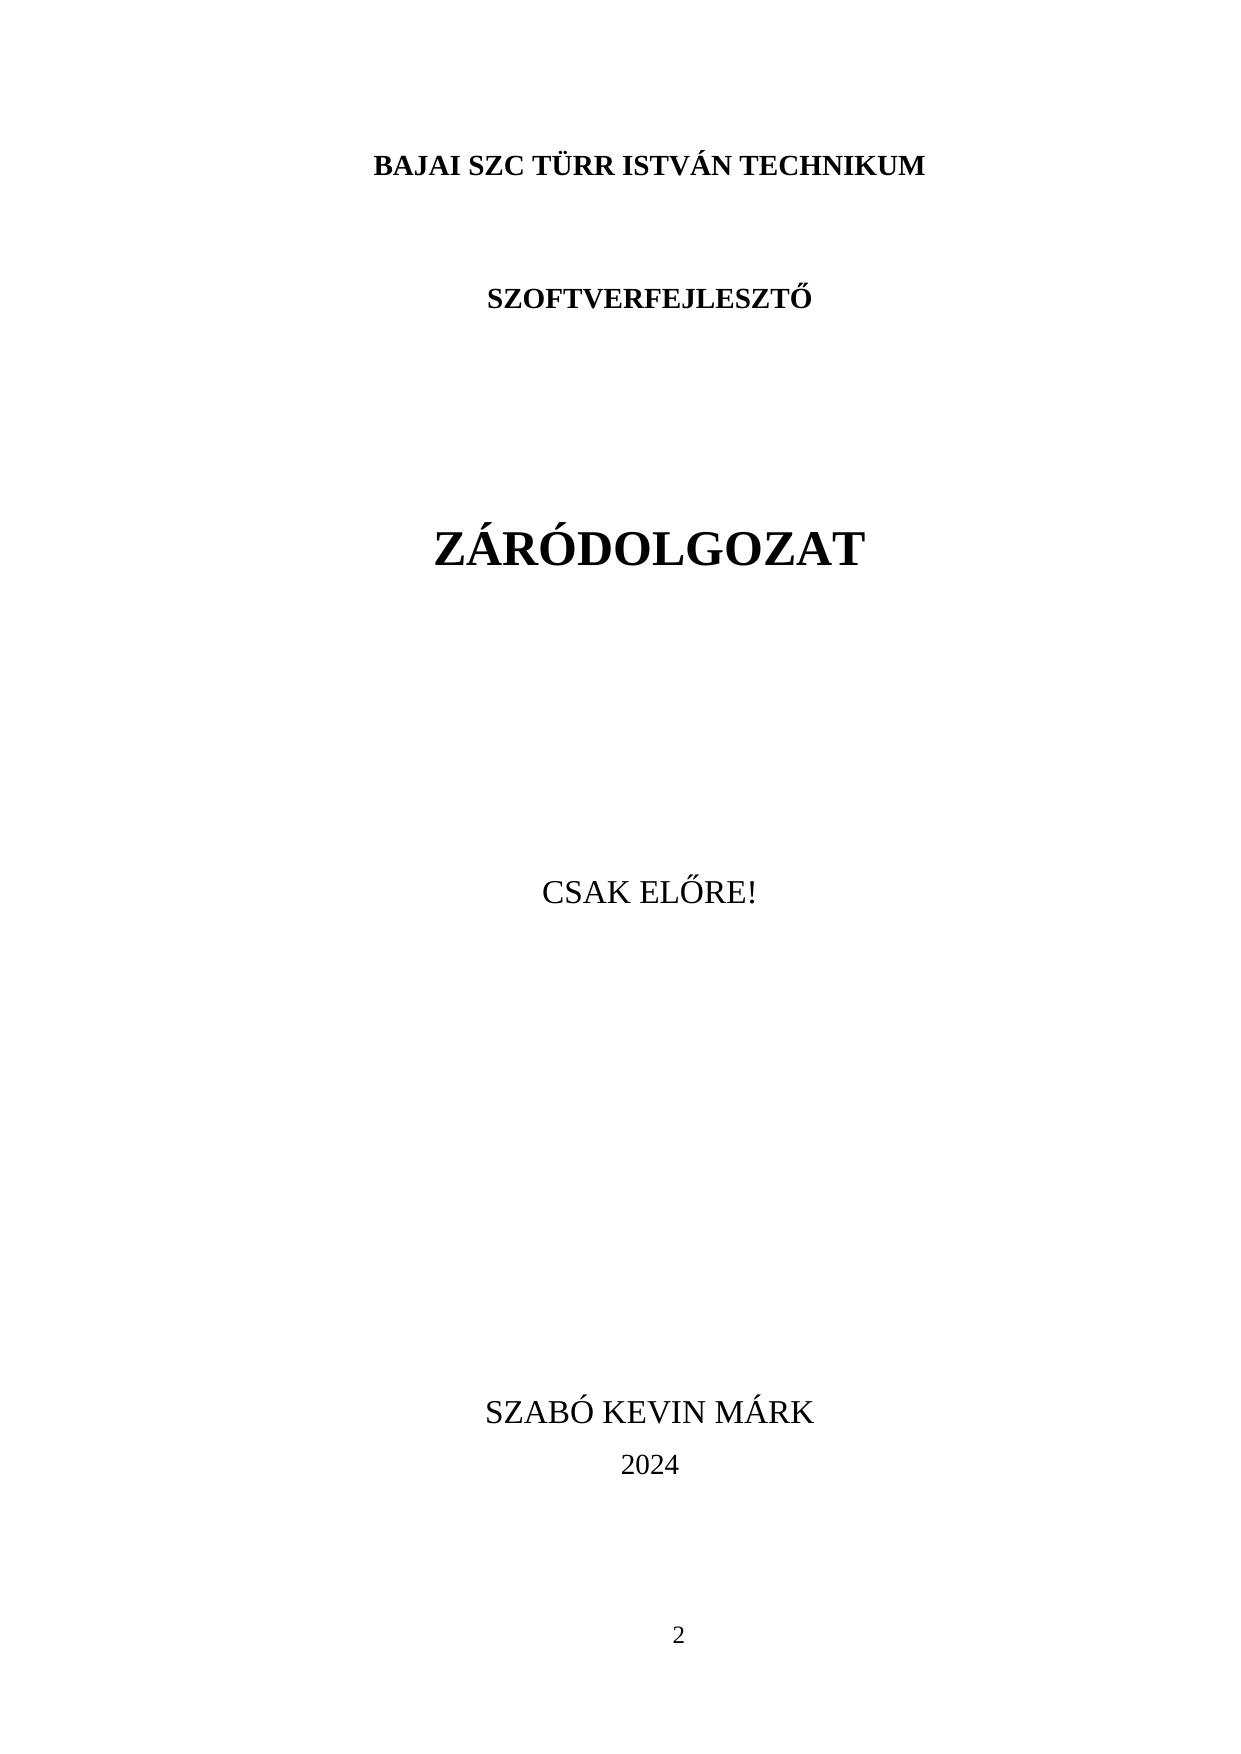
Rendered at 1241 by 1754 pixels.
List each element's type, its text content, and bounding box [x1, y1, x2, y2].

text SZABÓ KEVIN MÁRK 2024 [207, 1392, 1092, 1481]
text SZOFTVERFEJLESZTŐ [207, 282, 1092, 315]
text ZÁRÓDOLGOZAT [207, 518, 1092, 576]
text CSAK ELŐRE! [207, 873, 1092, 911]
text BAJAI SZC TÜRR ISTVÁN TECHNIKUM [207, 148, 1092, 181]
